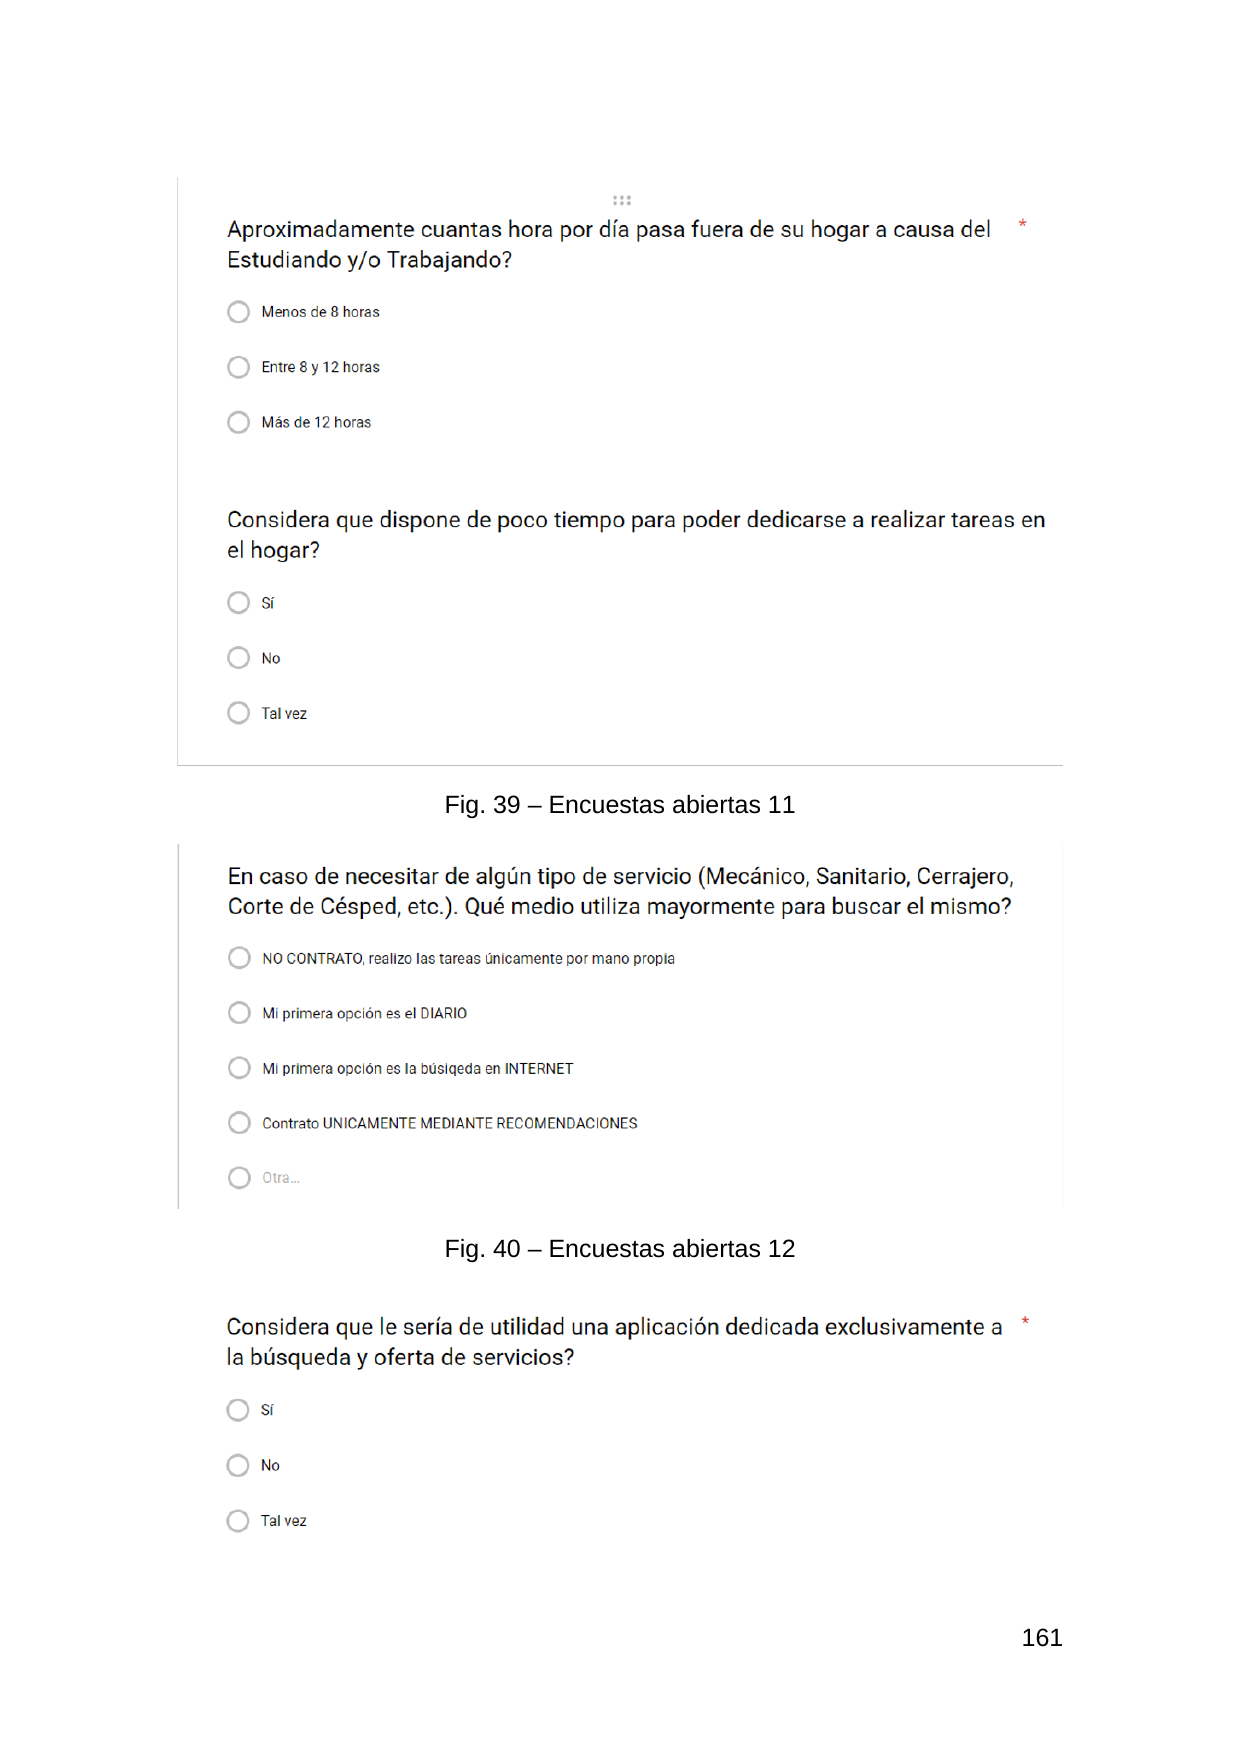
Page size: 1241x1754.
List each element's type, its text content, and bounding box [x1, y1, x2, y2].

picture [177, 844, 1063, 1209]
text Fig. 39 – Encuestas abiertas 11 [177, 790, 1063, 819]
picture [177, 1287, 1063, 1571]
text Fig. 40 – Encuestas abiertas 12 [177, 1234, 1063, 1263]
picture [177, 177, 1063, 766]
